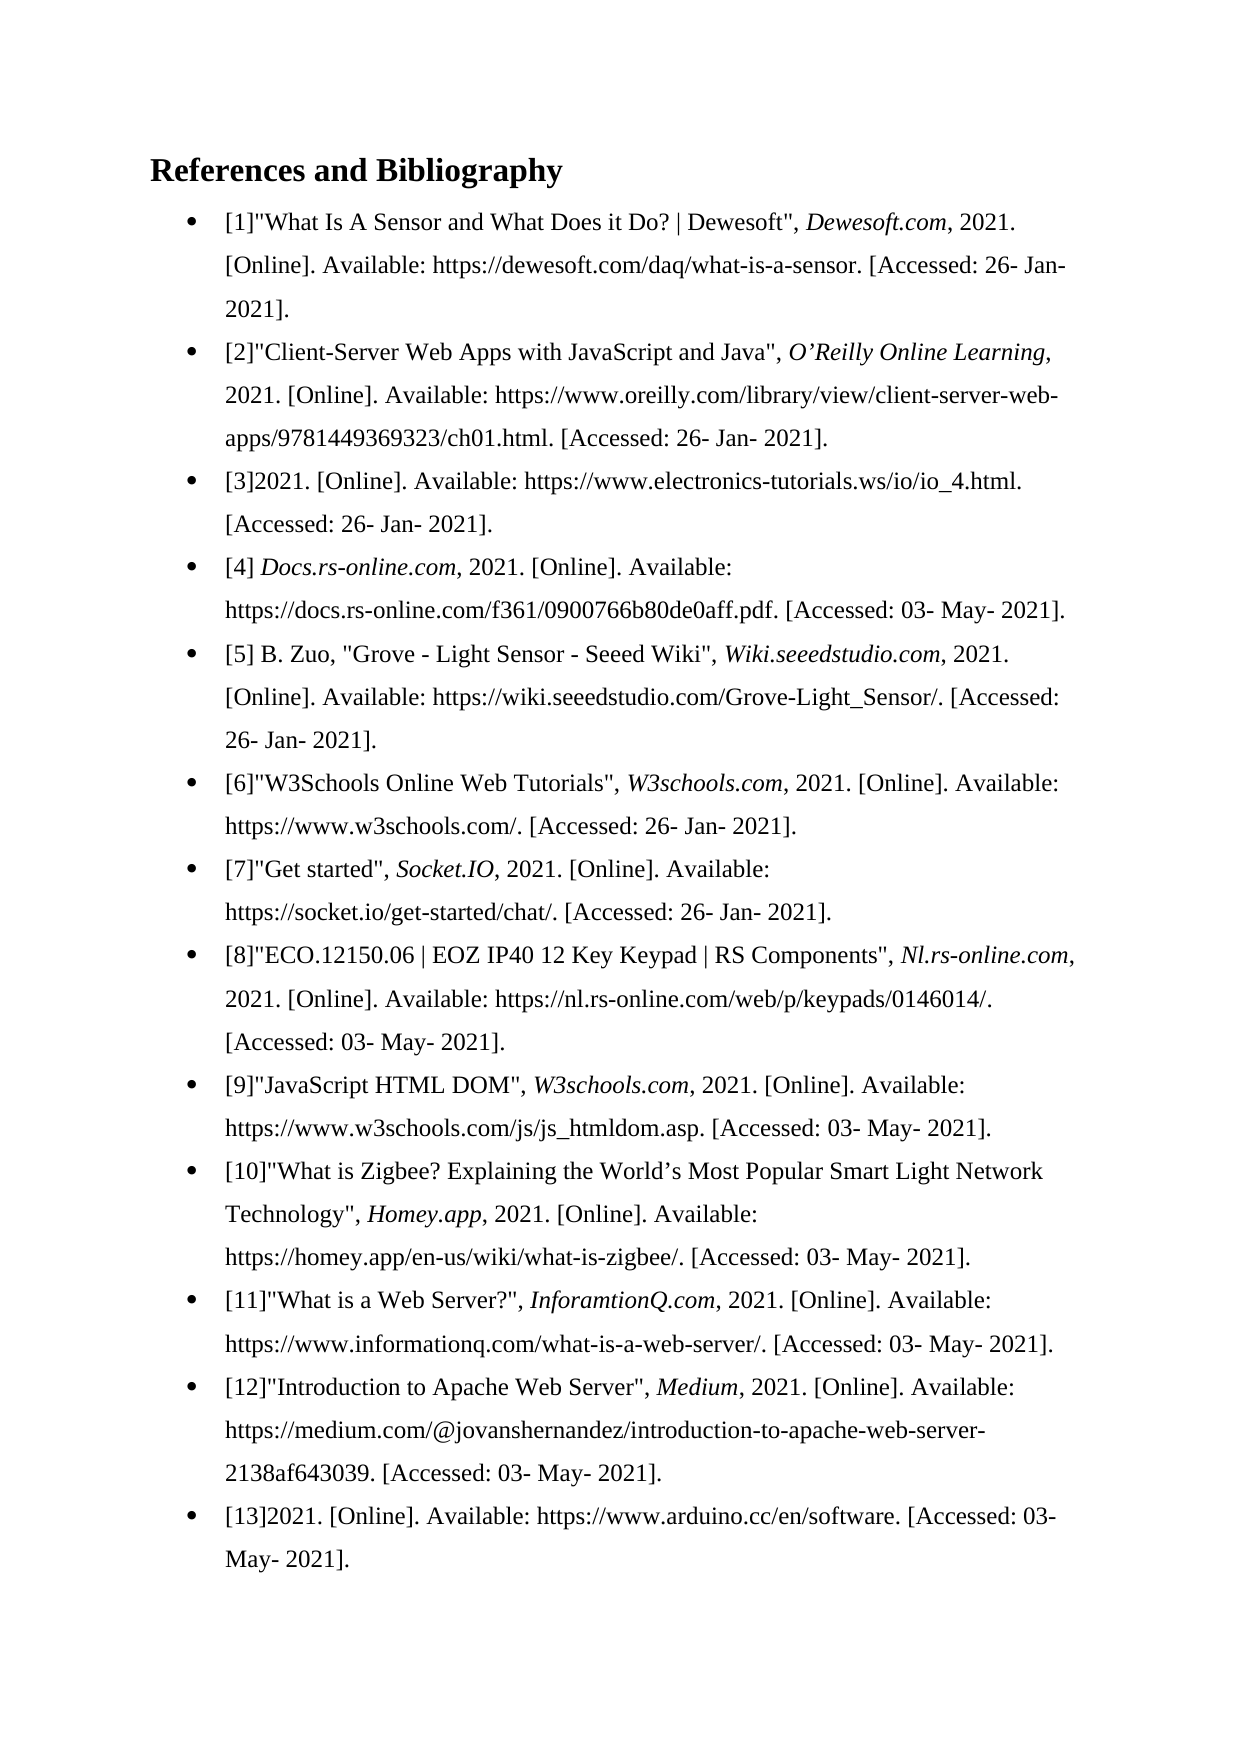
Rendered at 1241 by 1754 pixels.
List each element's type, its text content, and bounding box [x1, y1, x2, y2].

list [10]"What is Zigbee? Explaining the World’s Most Popular Smart Light Network Technology", Homey.app, 2021. [Online]. Available: https://homey.app/en-us/wiki/what-is-zigbee/. [Accessed: 03- May- 2021]. [187, 1156, 1090, 1271]
list [4] Docs.rs-online.com, 2021. [Online]. Available: https://docs.rs-online.com/f361/0900766b80de0aff.pdf. [Accessed: 03- May- 2021]. [187, 552, 1090, 624]
subtitle References and Bibliography [150, 150, 1090, 188]
list [9]"JavaScript HTML DOM", W3schools.com, 2021. [Online]. Available: https://www.w3schools.com/js/js_htmldom.asp. [Accessed: 03- May- 2021]. [187, 1070, 1090, 1142]
list [8]"ECO.12150.06 | EOZ IP40 12 Key Keypad | RS Components", Nl.rs-online.com, 2021. [Online]. Available: https://nl.rs-online.com/web/p/keypads/0146014/. [Accessed: 03- May- 2021]. [187, 941, 1090, 1056]
list [1]"What Is A Sensor and What Does it Do? | Dewesoft", Dewesoft.com, 2021. [Online]. Available: https://dewesoft.com/daq/what-is-a-sensor. [Accessed: 26- Jan- 2021]. [187, 207, 1090, 322]
list [12]"Introduction to Apache Web Server", Medium, 2021. [Online]. Available: https://medium.com/@jovanshernandez/introduction-to-apache-web-server-2138af643039. [Accessed: 03- May- 2021]. [187, 1372, 1090, 1487]
list [5] B. Zuo, "Grove - Light Sensor - Seeed Wiki", Wiki.seeedstudio.com, 2021. [Online]. Available: https://wiki.seeedstudio.com/Grove-Light_Sensor/. [Accessed: 26- Jan- 2021]. [187, 639, 1090, 754]
list [13]2021. [Online]. Available: https://www.arduino.cc/en/software. [Accessed: 03- May- 2021]. [187, 1501, 1090, 1573]
list [6]"W3Schools Online Web Tutorials", W3schools.com, 2021. [Online]. Available: https://www.w3schools.com/. [Accessed: 26- Jan- 2021]. [187, 768, 1090, 840]
list [11]"What is a Web Server?", InforamtionQ.com, 2021. [Online]. Available: https://www.informationq.com/what-is-a-web-server/. [Accessed: 03- May- 2021]. [187, 1286, 1090, 1357]
list [2]"Client-Server Web Apps with JavaScript and Java", O’Reilly Online Learning, 2021. [Online]. Available: https://www.oreilly.com/library/view/client-server-web-apps/9781449369323/ch01.html. [Accessed: 26- Jan- 2021]. [187, 337, 1090, 452]
list [7]"Get started", Socket.IO, 2021. [Online]. Available: https://socket.io/get-started/chat/. [Accessed: 26- Jan- 2021]. [187, 854, 1090, 926]
list [3]2021. [Online]. Available: https://www.electronics-tutorials.ws/io/io_4.html. [Accessed: 26- Jan- 2021]. [187, 466, 1090, 538]
